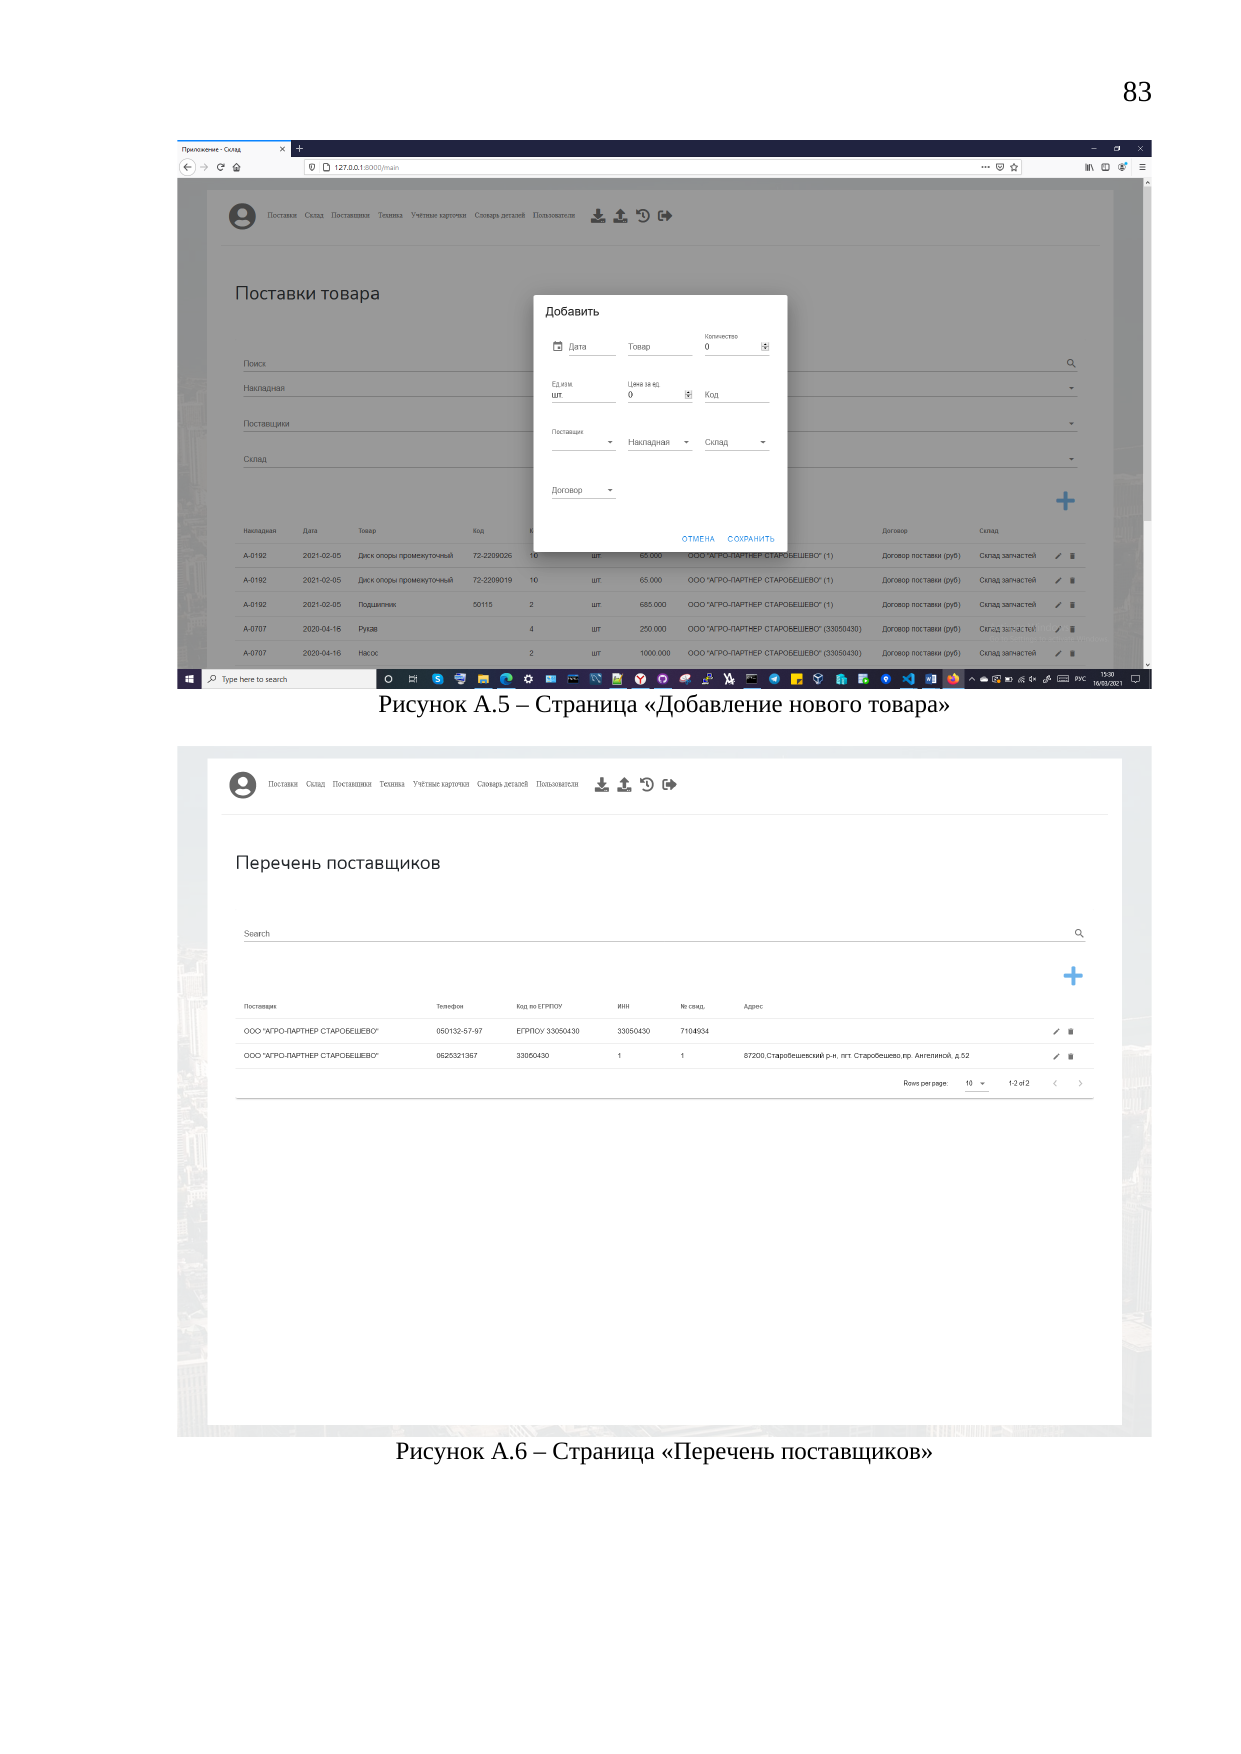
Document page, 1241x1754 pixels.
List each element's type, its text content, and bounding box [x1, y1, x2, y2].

picture [177, 746, 1152, 1437]
text Рисунок А.6 – Страница «Перечень поставщиков» [177, 1437, 1152, 1465]
picture [177, 140, 1152, 689]
text Рисунок А.5 – Страница «Добавление нового товара» [177, 689, 1152, 718]
